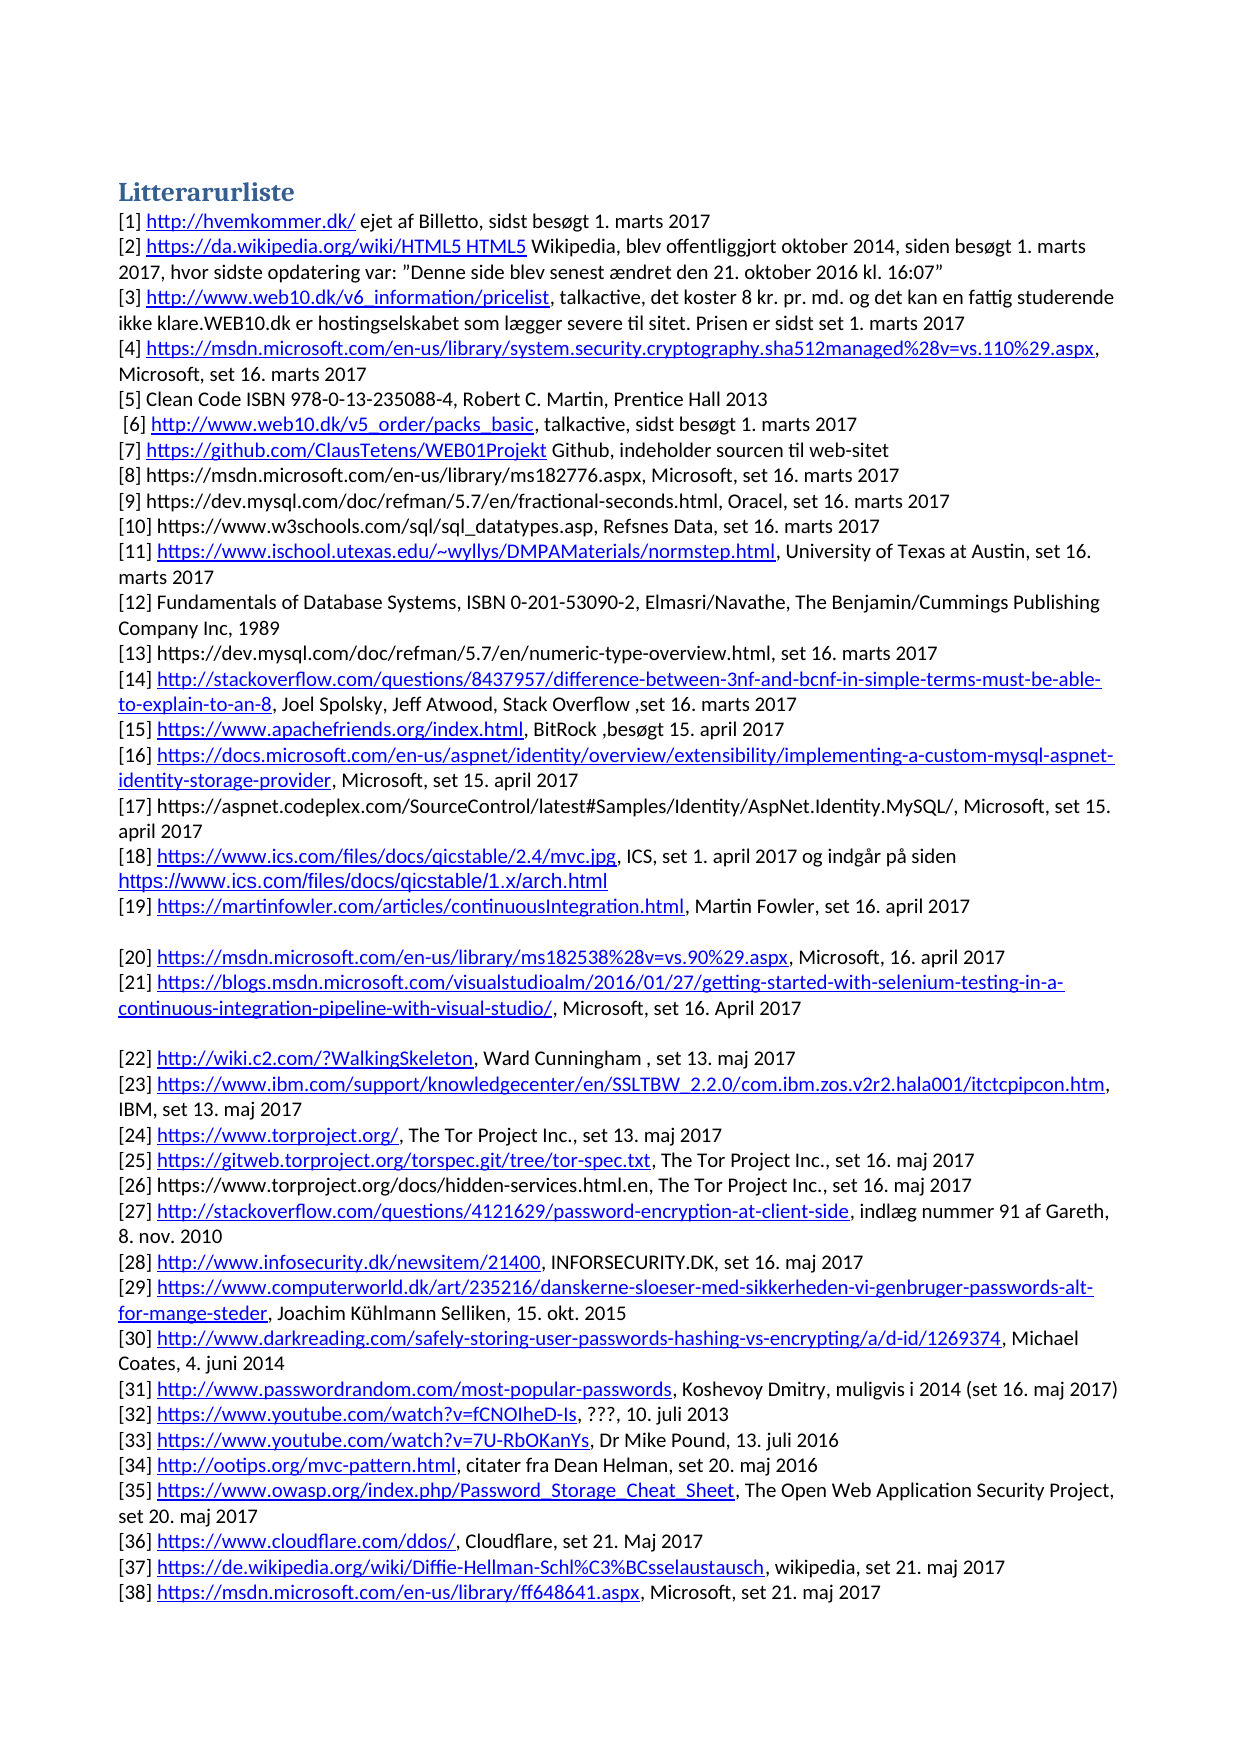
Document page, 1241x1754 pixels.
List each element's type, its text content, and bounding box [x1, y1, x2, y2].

text [38] https://msdn.microsoft.com/en-us/library/ff648641.aspx, Microsoft, set 21. maj 2017 [118, 1579, 1122, 1605]
text [4] https://msdn.microsoft.com/en-us/library/system.security.cryptography.sha512managed%28v=vs.110%29.aspx, Microsoft, set 16. marts 2017 [118, 335, 1122, 386]
text [28] http://www.infosecurity.dk/newsitem/21400, INFORSECURITY.DK, set 16. maj 2017 [118, 1249, 1122, 1274]
text [13] https://dev.mysql.com/doc/refman/5.7/en/numeric-type-overview.html, set 16. marts 2017 [118, 640, 1122, 666]
text [19] https://martinfowler.com/articles/continuousIntegration.html, Martin Fowler, set 16. april 2017 [118, 893, 1122, 918]
text [2] https://da.wikipedia.org/wiki/HTML5 HTML5 Wikipedia, blev offentliggjort oktober 2014, siden besøgt 1. marts 2017, hvor sidste opdatering var: ”Denne side blev senest ændret den 21. oktober 2016 kl. 16:07” [118, 234, 1122, 284]
text [22] http://wiki.c2.com/?WalkingSkeleton, Ward Cunningham , set 13. maj 2017 [118, 1046, 1122, 1071]
text [20] https://msdn.microsoft.com/en-us/library/ms182538%28v=vs.90%29.aspx, Microsoft, 16. april 2017 [118, 944, 1122, 969]
text [14] http://stackoverflow.com/questions/8437957/difference-between-3nf-and-bcnf-in-simple-terms-must-be-able-to-explain-to-an-8, Joel Spolsky, Jeff Atwood, Stack Overflow ,set 16. marts 2017 [118, 666, 1122, 717]
text [29] https://www.computerworld.dk/art/235216/danskerne-sloeser-med-sikkerheden-vi-genbruger-passwords-alt-for-mange-steder, Joachim Kühlmann Selliken, 15. okt. 2015 [118, 1274, 1122, 1325]
subtitle Litterarurliste [118, 177, 1122, 208]
text [21] https://blogs.msdn.microsoft.com/visualstudioalm/2016/01/27/getting-started-with-selenium-testing-in-a-continuous-integration-pipeline-with-visual-studio/, Microsoft, set 16. April 2017 [118, 969, 1122, 1020]
text [36] https://www.cloudflare.com/ddos/, Cloudflare, set 21. Maj 2017 [118, 1528, 1122, 1554]
text [35] https://www.owasp.org/index.php/Password_Storage_Cheat_Sheet, The Open Web Application Security Project, set 20. maj 2017 [118, 1478, 1122, 1528]
text [12] Fundamentals of Database Systems, ISBN 0-201-53090-2, Elmasri/Navathe, The Benjamin/Cummings Publishing Company Inc, 1989 [118, 589, 1122, 640]
text [37] https://de.wikipedia.org/wiki/Diffie-Hellman-Schl%C3%BCsselaustausch, wikipedia, set 21. maj 2017 [118, 1554, 1122, 1579]
text [33] https://www.youtube.com/watch?v=7U-RbOKanYs, Dr Mike Pound, 13. juli 2016 [118, 1427, 1122, 1452]
text [9] https://dev.mysql.com/doc/refman/5.7/en/fractional-seconds.html, Oracel, set 16. marts 2017 [118, 488, 1122, 513]
text [16] https://docs.microsoft.com/en-us/aspnet/identity/overview/extensibility/implementing-a-custom-mysql-aspnet-identity-storage-provider, Microsoft, set 15. april 2017 [118, 742, 1122, 793]
text [1] http://hvemkommer.dk/ ejet af Billetto, sidst besøgt 1. marts 2017 [118, 208, 1122, 234]
text [31] http://www.passwordrandom.com/most-popular-passwords, Koshevoy Dmitry, muligvis i 2014 (set 16. maj 2017) [118, 1376, 1122, 1401]
text [24] https://www.torproject.org/, The Tor Project Inc., set 13. maj 2017 [118, 1122, 1122, 1147]
text [5] Clean Code ISBN 978-0-13-235088-4, Robert C. Martin, Prentice Hall 2013 [118, 386, 1122, 412]
text [7] https://github.com/ClausTetens/WEB01Projekt Github, indeholder sourcen til web-sitet [118, 437, 1122, 462]
text [25] https://gitweb.torproject.org/torspec.git/tree/tor-spec.txt, The Tor Project Inc., set 16. maj 2017 [118, 1147, 1122, 1173]
text [3] http://www.web10.dk/v6_information/pricelist, talkactive, det koster 8 kr. pr. md. og det kan en fattig studerende ikke klare.WEB10.dk er hostingselskabet som lægger severe til sitet. Prisen er sidst set 1. marts 2017 [118, 284, 1122, 335]
text [34] http://ootips.org/mvc-pattern.html, citater fra Dean Helman, set 20. maj 2016 [118, 1452, 1122, 1478]
text [15] https://www.apachefriends.org/index.html, BitRock ,besøgt 15. april 2017 [118, 717, 1122, 742]
text [17] https://aspnet.codeplex.com/SourceControl/latest#Samples/Identity/AspNet.Identity.MySQL/, Microsoft, set 15. april 2017 [118, 793, 1122, 844]
text [30] http://www.darkreading.com/safely-storing-user-passwords-hashing-vs-encrypting/a/d-id/1269374, Michael Coates, 4. juni 2014 [118, 1325, 1122, 1376]
text [11] https://www.ischool.utexas.edu/~wyllys/DMPAMaterials/normstep.html, University of Texas at Austin, set 16. marts 2017 [118, 539, 1122, 589]
text [27] http://stackoverflow.com/questions/4121629/password-encryption-at-client-side, indlæg nummer 91 af Gareth, 8. nov. 2010 [118, 1198, 1122, 1249]
text [10] https://www.w3schools.com/sql/sql_datatypes.asp, Refsnes Data, set 16. marts 2017 [118, 513, 1122, 539]
text [18] https://www.ics.com/files/docs/qicstable/2.4/mvc.jpg, ICS, set 1. april 2017 og indgår på siden https://www.ics.com/files/docs/qicstable/1.x/arch.html [118, 844, 1122, 893]
text [32] https://www.youtube.com/watch?v=fCNOIheD-Is, ???, 10. juli 2013 [118, 1401, 1122, 1427]
text [8] https://msdn.microsoft.com/en-us/library/ms182776.aspx, Microsoft, set 16. marts 2017 [118, 462, 1122, 488]
text [6] http://www.web10.dk/v5_order/packs_basic, talkactive, sidst besøgt 1. marts 2017 [118, 412, 1122, 437]
text [23] https://www.ibm.com/support/knowledgecenter/en/SSLTBW_2.2.0/com.ibm.zos.v2r2.hala001/itctcpipcon.htm, IBM, set 13. maj 2017 [118, 1071, 1122, 1122]
text [26] https://www.torproject.org/docs/hidden-services.html.en, The Tor Project Inc., set 16. maj 2017 [118, 1173, 1122, 1198]
